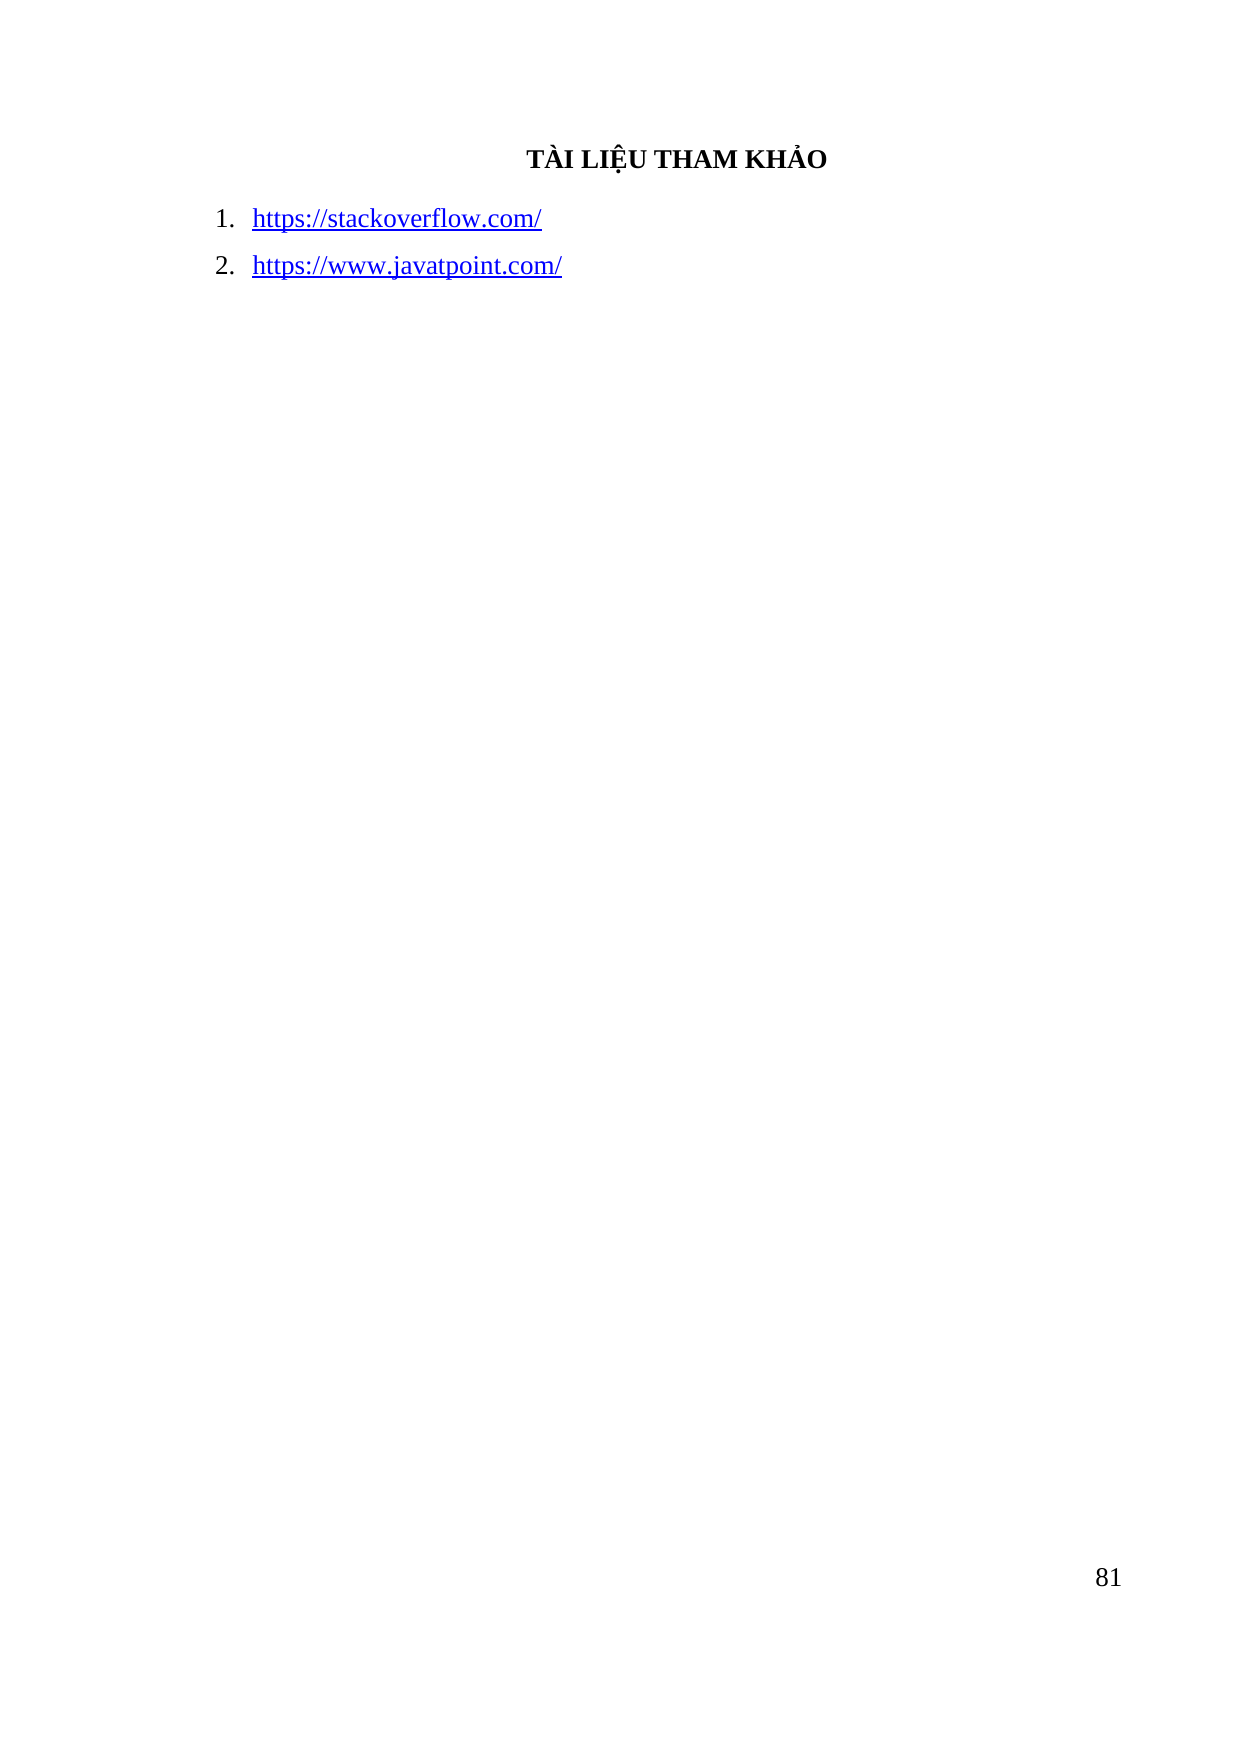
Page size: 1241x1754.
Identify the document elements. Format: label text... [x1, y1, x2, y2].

list https://stackoverflow.com/ [215, 202, 1122, 233]
subtitle TÀI LIỆU THAM KHẢO [232, 143, 1122, 174]
list https://www.javatpoint.com/ [215, 249, 1122, 280]
